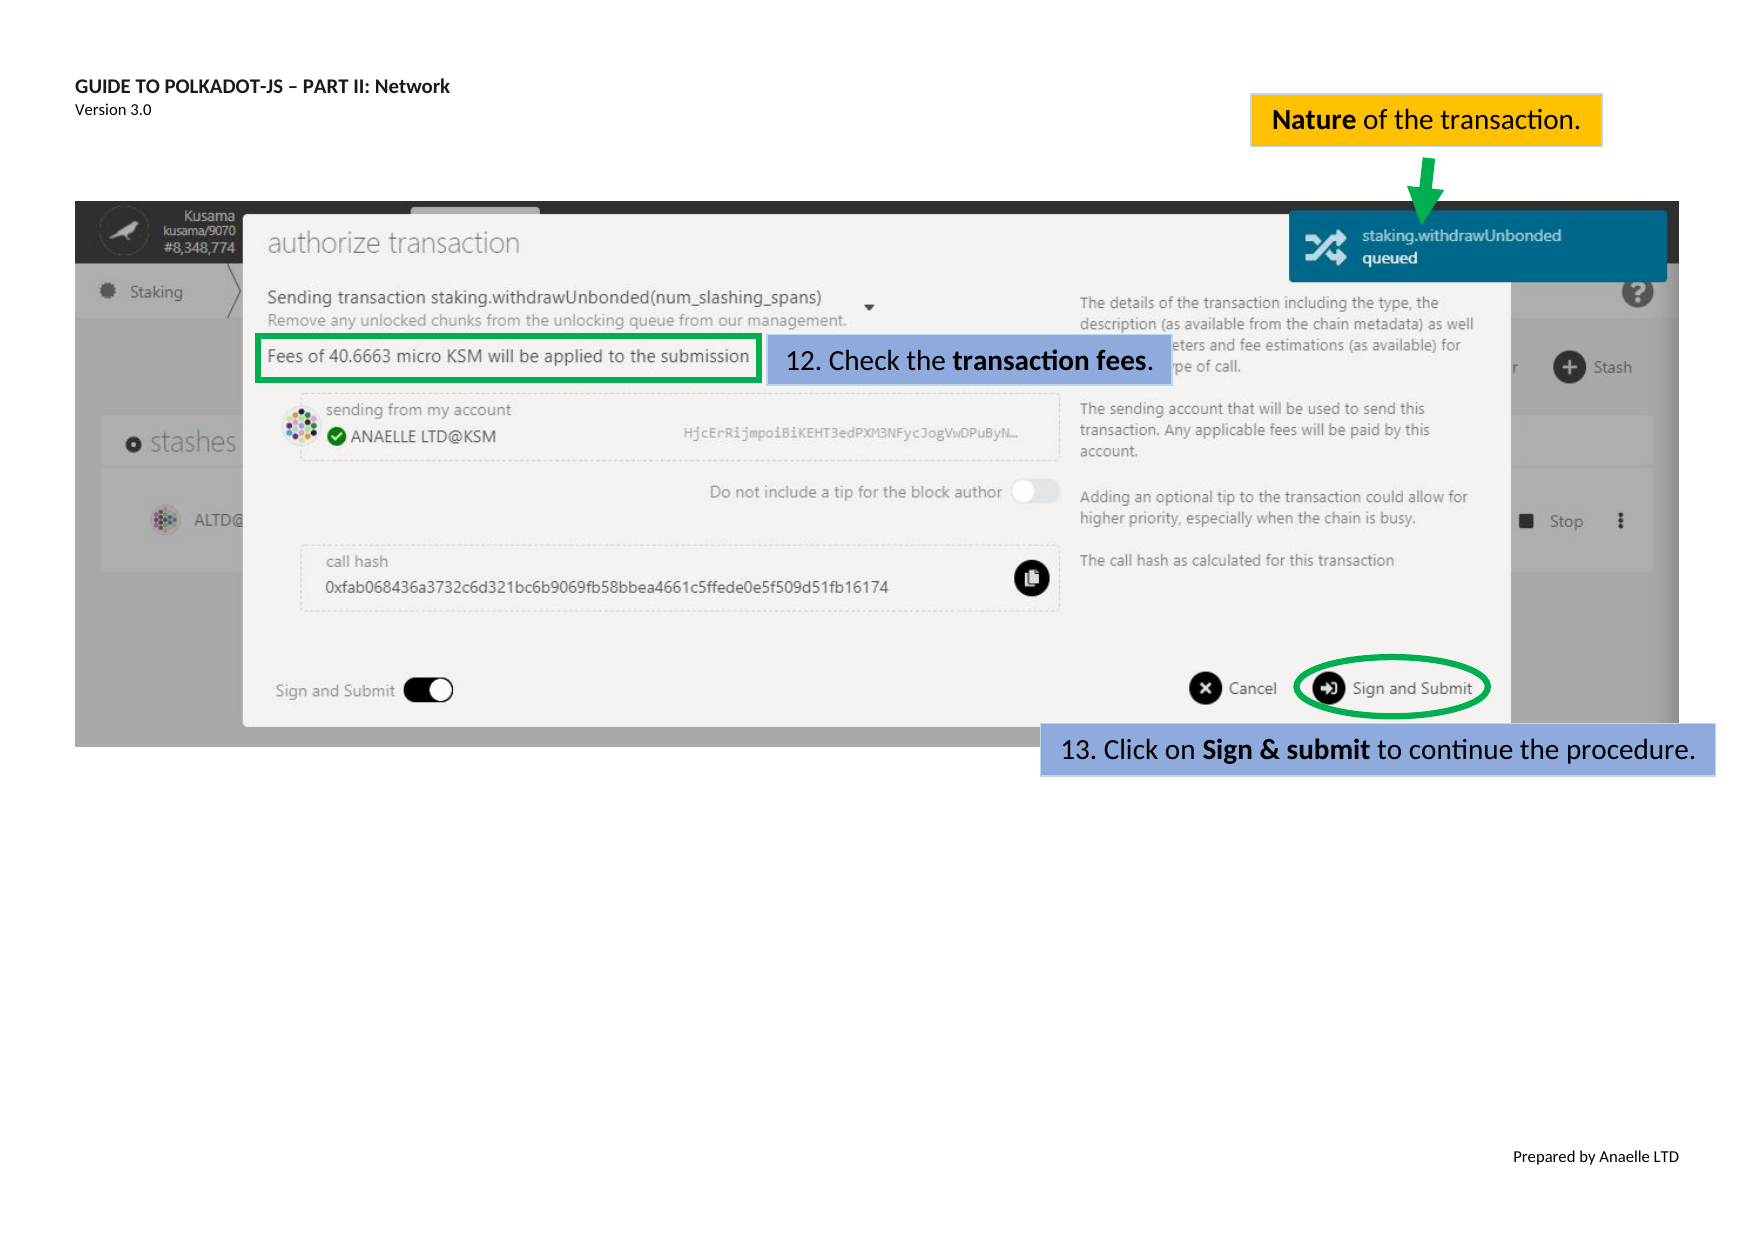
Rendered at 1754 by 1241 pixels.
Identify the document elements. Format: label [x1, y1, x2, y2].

picture [1363, 252, 1418, 266]
picture [1304, 230, 1346, 265]
picture [1364, 230, 1562, 244]
picture [75, 201, 1679, 747]
